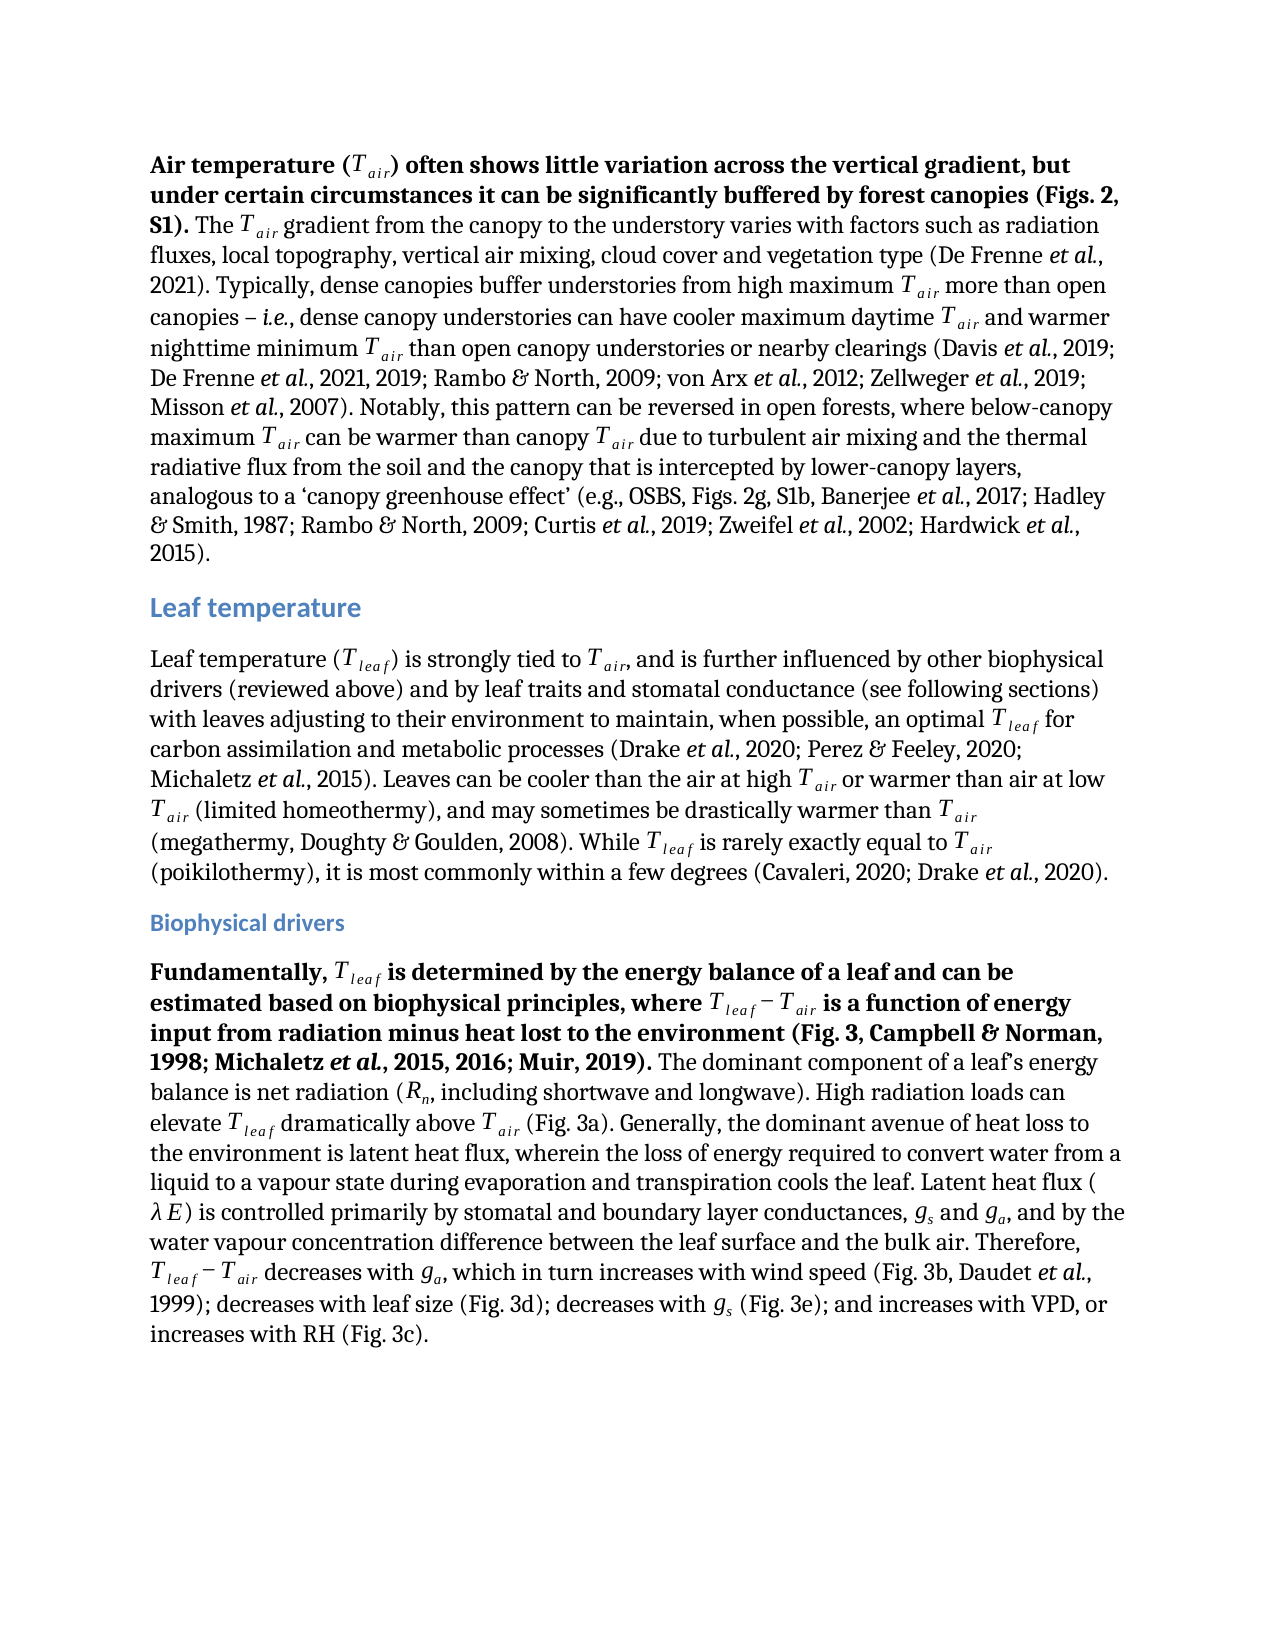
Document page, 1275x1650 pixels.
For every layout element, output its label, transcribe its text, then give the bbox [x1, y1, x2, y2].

text Fundamentally, is determined by the energy balance of a leaf and can be estimated based on biophysical principles, where is a function of energy input from radiation minus heat lost to the environment (Fig. 3, Campbell & Norman, 1998; Michaletz et al., 2015, 2016; Muir, 2019). The dominant component of a leaf’s energy balance is net radiation (, including shortwave and longwave). High radiation loads can elevate dramatically above (Fig. 3a). Generally, the dominant avenue of heat loss to the environment is latent heat flux, wherein the loss of energy required to convert water from a liquid to a vapour state during evaporation and transpiration cools the leaf. Latent heat flux () is controlled primarily by stomatal and boundary layer conductances, and , and by the water vapour concentration difference between the leaf surface and the bulk air. Therefore, decreases with , which in turn increases with wind speed (Fig. 3b, Daudet et al., 1999); decreases with leaf size (Fig. 3d); decreases with (Fig. 3e); and increases with VPD, or increases with RH (Fig. 3c). [150, 956, 1125, 1348]
subtitle Leaf temperature [150, 589, 1125, 624]
subtitle Biophysical drivers [150, 907, 1125, 938]
text Leaf temperature () is strongly tied to , and is further influenced by other biophysical drivers (reviewed above) and by leaf traits and stomatal conductance (see following sections) with leaves adjusting to their environment to maintain, when possible, an optimal for carbon assimilation and metabolic processes (Drake et al., 2020; Perez & Feeley, 2020; Michaletz et al., 2015). Leaves can be cooler than the air at high or warmer than air at low (limited homeothermy), and may sometimes be drastically warmer than (megathermy, Doughty & Goulden, 2008). While is rarely exactly equal to (poikilothermy), it is most commonly within a few degrees (Cavaleri, 2020; Drake et al., 2020). [150, 643, 1125, 886]
text Air temperature () often shows little variation across the vertical gradient, but under certain circumstances it can be significantly buffered by forest canopies (Figs. 2, S1). The gradient from the canopy to the understory varies with factors such as radiation fluxes, local topography, vertical air mixing, cloud cover and vegetation type (De Frenne et al., 2021). Typically, dense canopies buffer understories from high maximum more than open canopies – i.e., dense canopy understories can have cooler maximum daytime and warmer nighttime minimum than open canopy understories or nearby clearings (Davis et al., 2019; De Frenne et al., 2021, 2019; Rambo & North, 2009; von Arx et al., 2012; Zellweger et al., 2019; Misson et al., 2007). Notably, this pattern can be reversed in open forests, where below-canopy maximum can be warmer than canopy due to turbulent air mixing and the thermal radiative flux from the soil and the canopy that is intercepted by lower-canopy layers, analogous to a ‘canopy greenhouse effect’ (e.g., OSBS, Figs. 2g, S1b, Banerjee et al., 2017; Hadley & Smith, 1987; Rambo & North, 2009; Curtis et al., 2019; Zweifel et al., 2002; Hardwick et al., 2015). [150, 150, 1125, 568]
